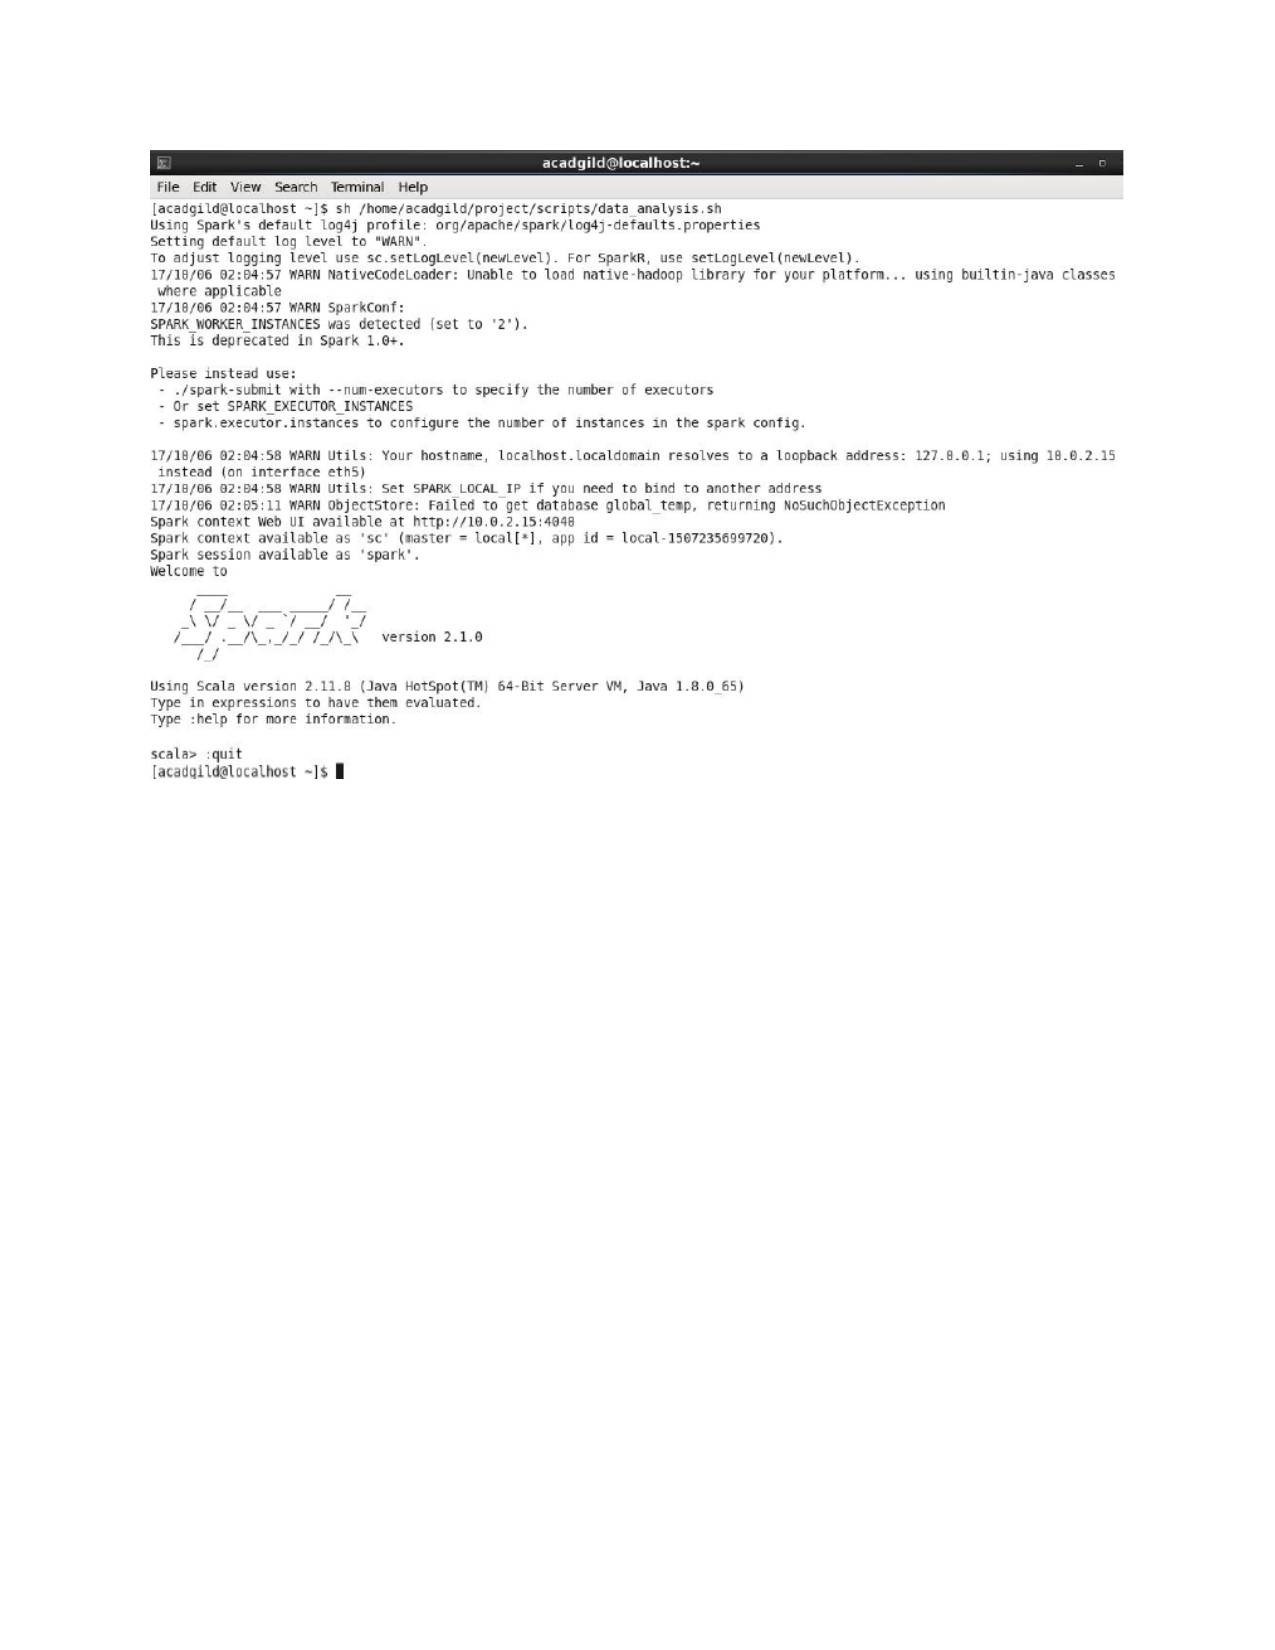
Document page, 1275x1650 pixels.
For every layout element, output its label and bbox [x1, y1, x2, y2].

picture [150, 150, 1125, 779]
